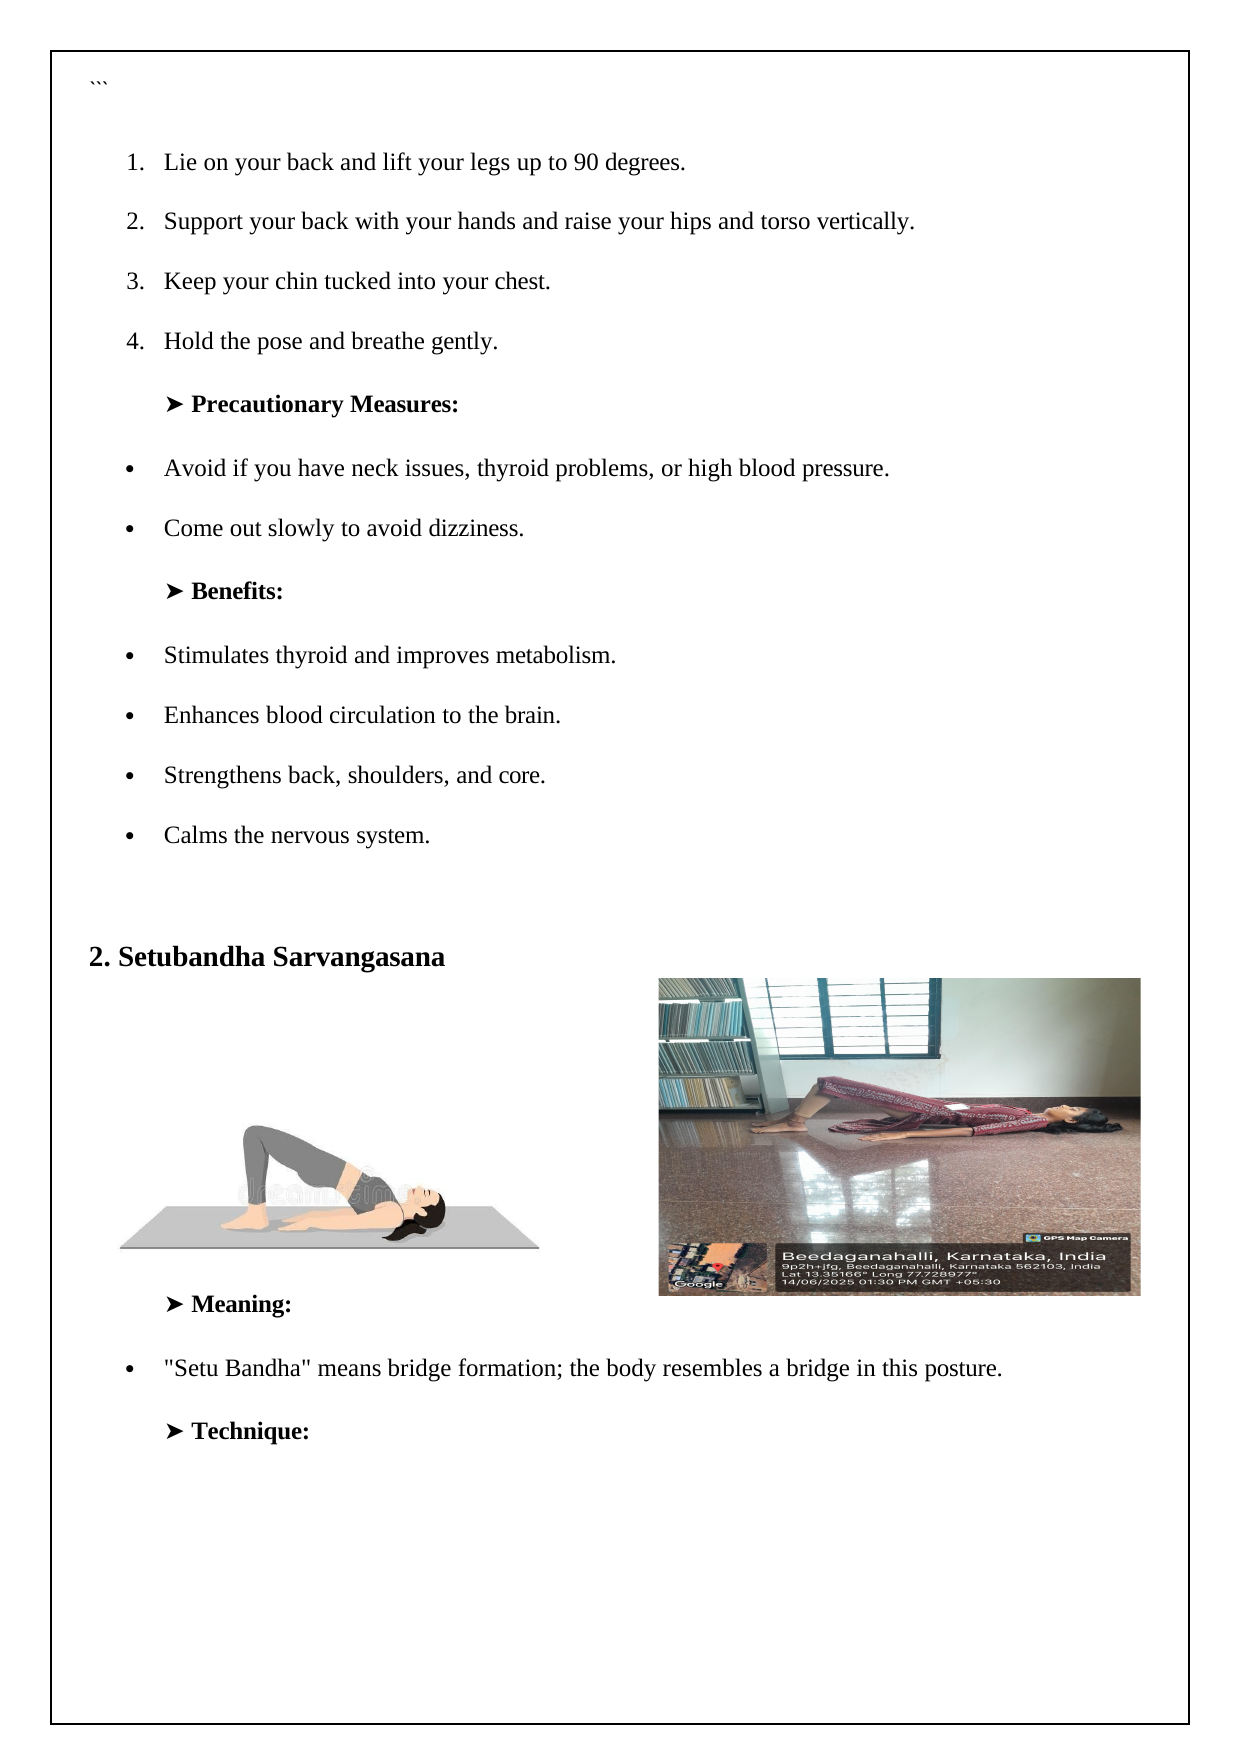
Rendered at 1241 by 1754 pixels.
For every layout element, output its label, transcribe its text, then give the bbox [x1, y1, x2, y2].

subtitle ➤ Technique: [164, 1413, 1152, 1447]
list Enhances blood circulation to the brain. [126, 700, 1152, 729]
list Strengthens back, shoulders, and core. [126, 760, 1152, 789]
list Stimulates thyroid and improves metabolism. [126, 640, 1152, 669]
picture [658, 978, 1141, 1296]
subtitle ➤ Precautionary Measures: [164, 386, 1152, 420]
subtitle ➤ Meaning: [164, 1154, 1152, 1320]
list "Setu Bandha" means bridge formation; the body resembles a bridge in this posture. [126, 1353, 1152, 1382]
list Support your back with your hands and raise your hips and torso vertically. [126, 206, 1152, 235]
subtitle Setubandha Sarvangasana [89, 939, 1152, 973]
list Hold the pose and breathe gently. [126, 326, 1152, 355]
list Avoid if you have neck issues, thyroid problems, or high blood pressure. [126, 453, 1152, 482]
picture [117, 1123, 541, 1253]
list Keep your chin tucked into your chest. [126, 266, 1152, 295]
subtitle ➤ Benefits: [164, 573, 1152, 607]
list Come out slowly to avoid dizziness. [126, 513, 1152, 542]
list Calms the nervous system. [126, 820, 1152, 848]
list Lie on your back and lift your legs up to 90 degrees. [126, 147, 1152, 176]
